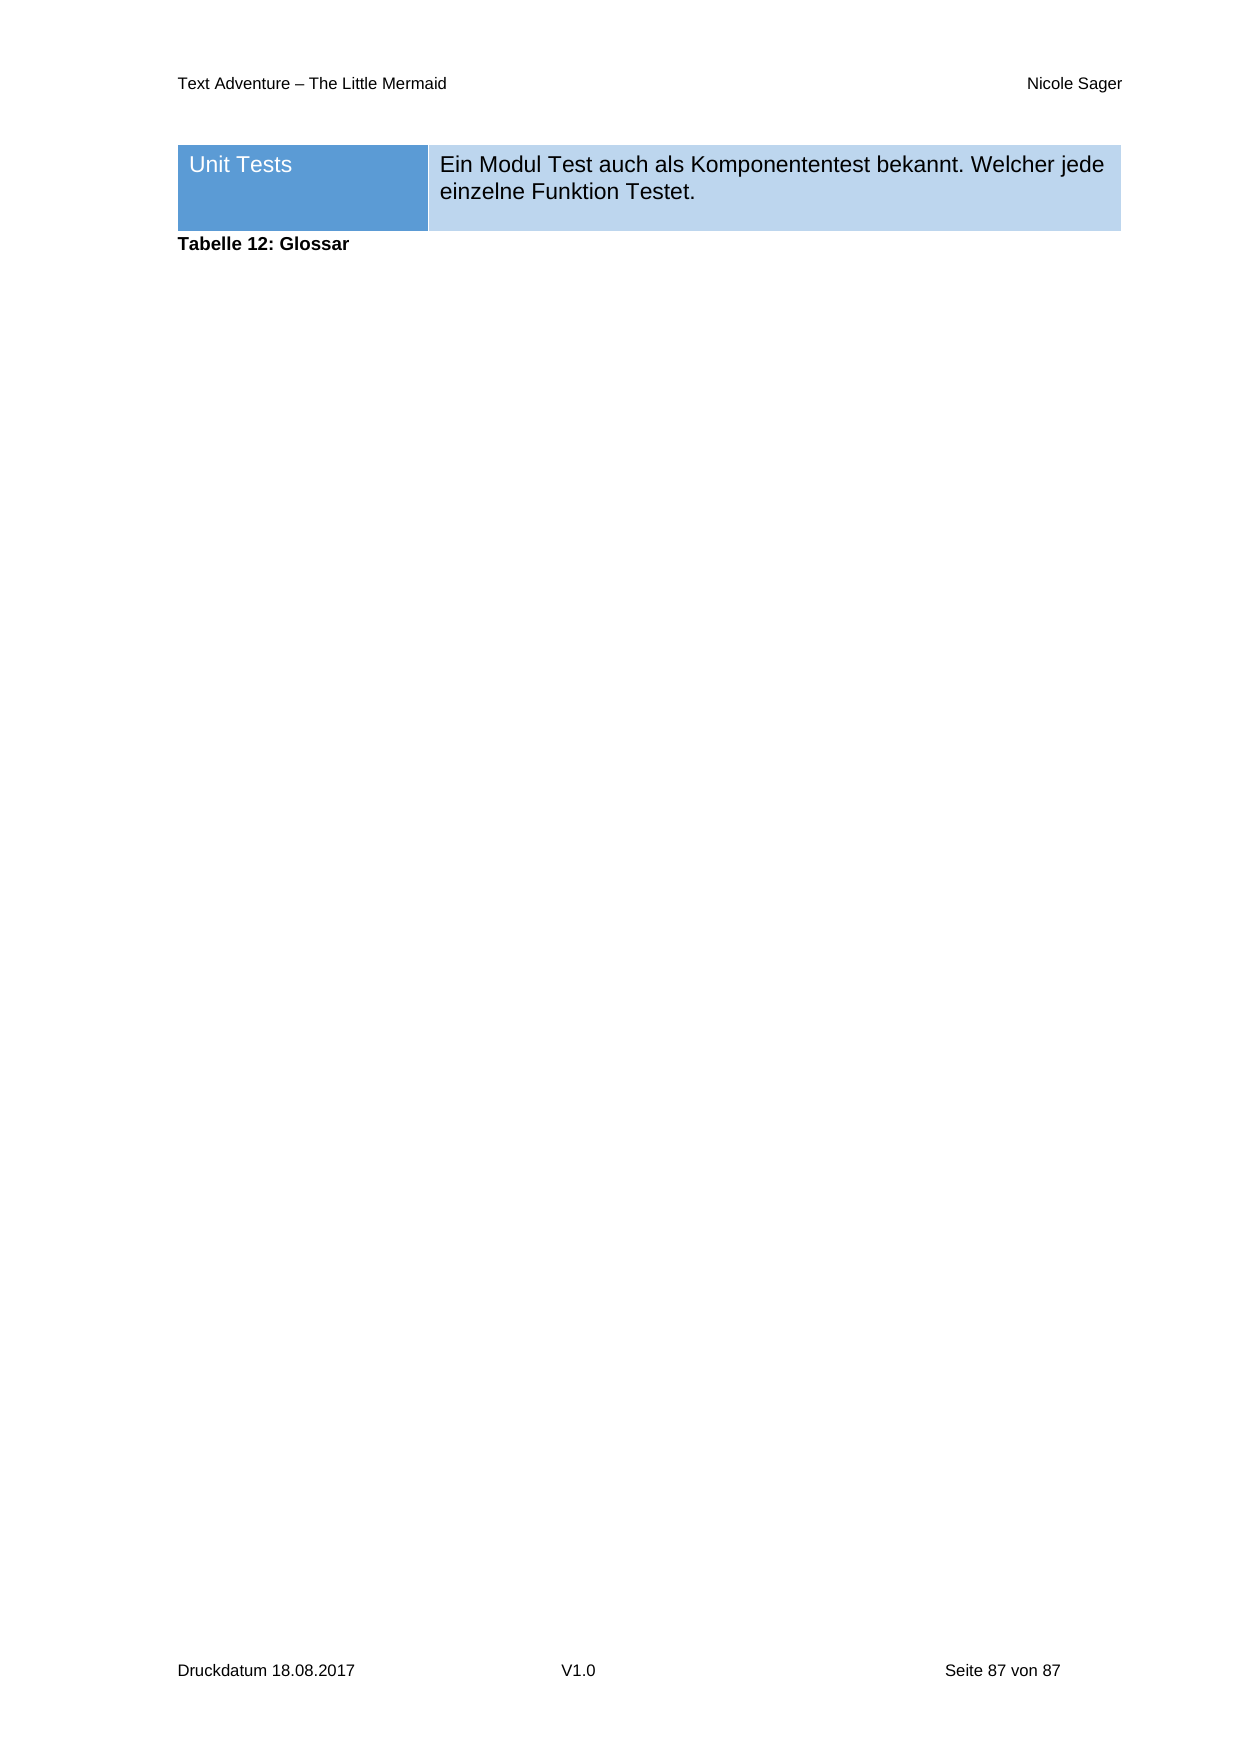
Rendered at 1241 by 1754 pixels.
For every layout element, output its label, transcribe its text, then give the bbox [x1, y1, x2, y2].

table_cell Ein Modul Test auch als Komponententest bekannt. Welcher jede einzelne Funktion Testet. [429, 145, 1121, 231]
table_cell Unit Tests [178, 145, 428, 231]
